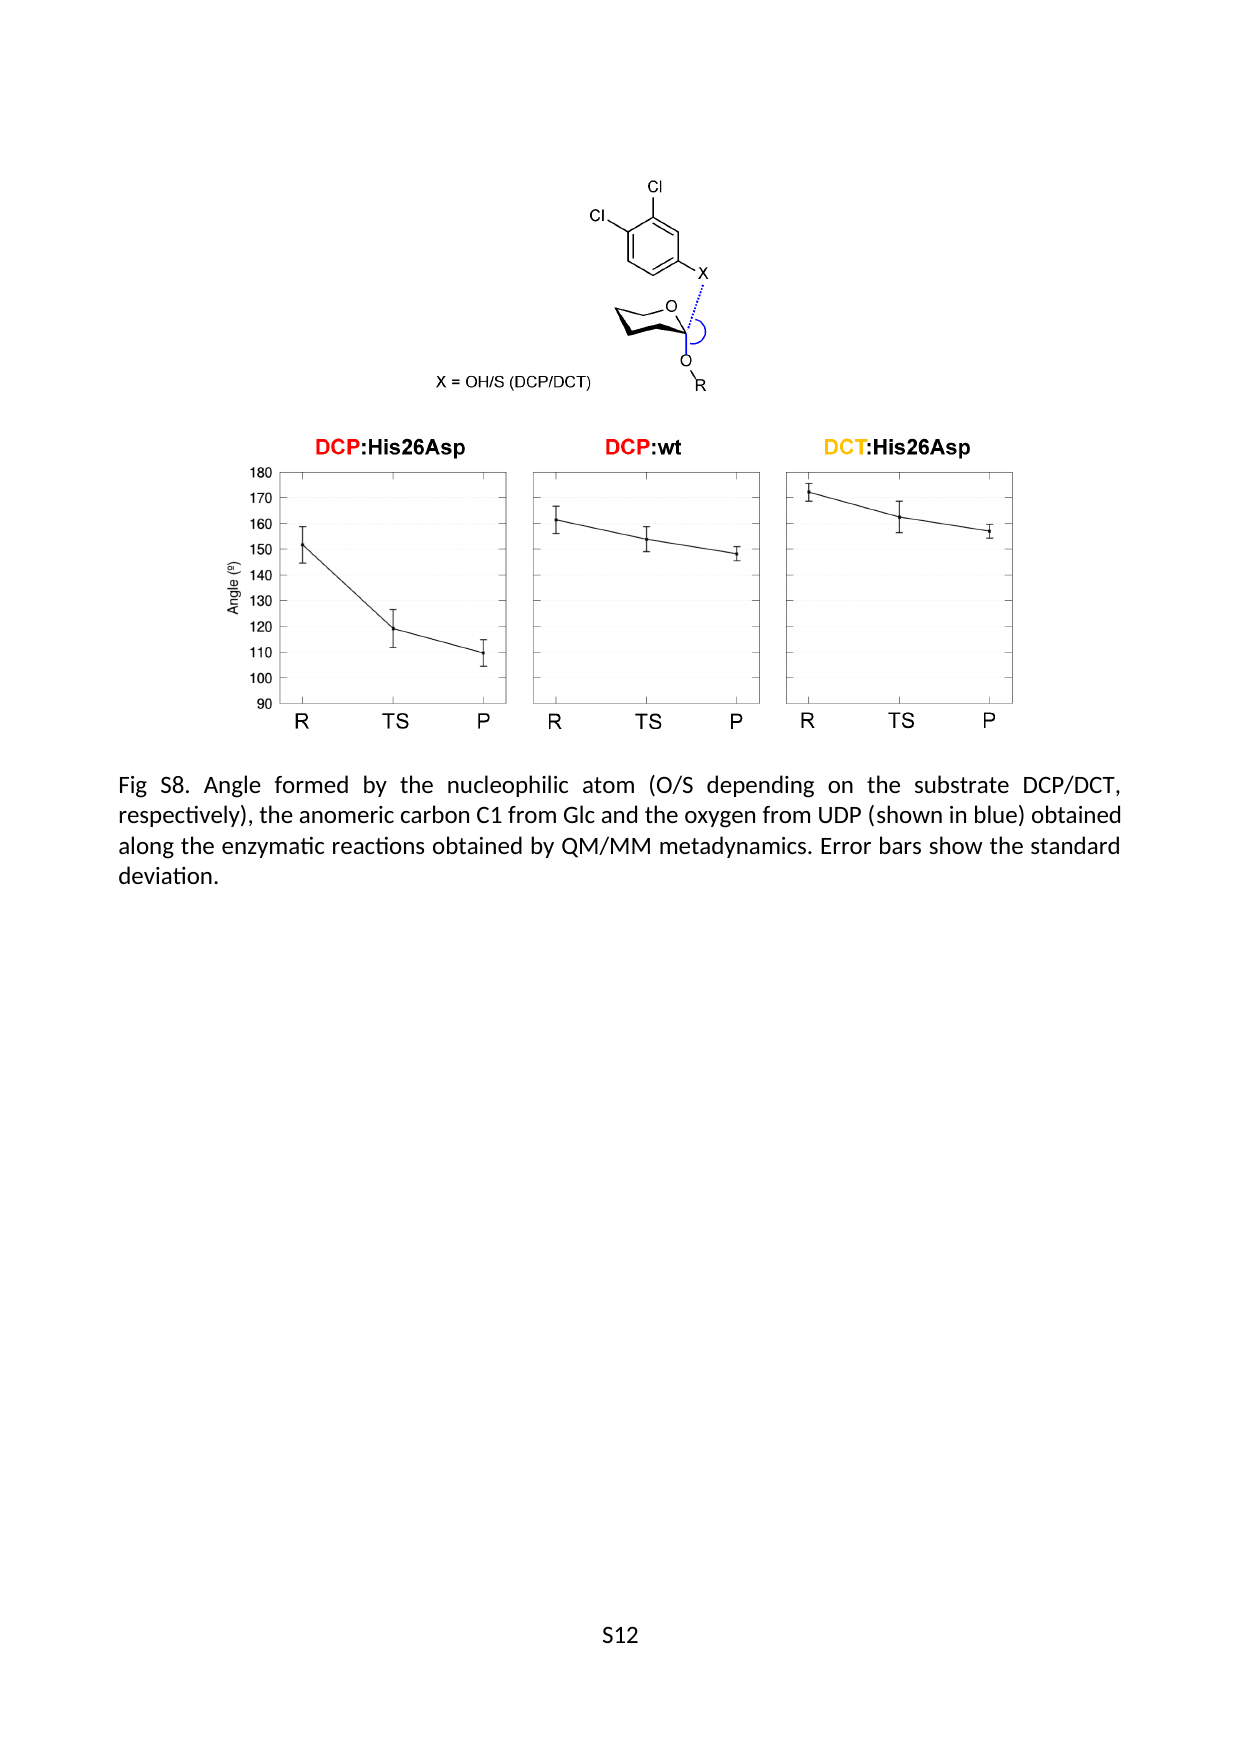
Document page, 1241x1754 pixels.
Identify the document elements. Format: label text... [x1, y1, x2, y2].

text Fig S8. Angle formed by the nucleophilic atom (O/S depending on the substrate DCP/DCT, respectively), the anomeric carbon C1 from Glc and the oxygen from UDP (shown in blue) obtained along the enzymatic reactions obtained by QM/MM metadynamics. Error bars show the standard deviation. [118, 769, 1122, 891]
picture [225, 177, 1015, 739]
